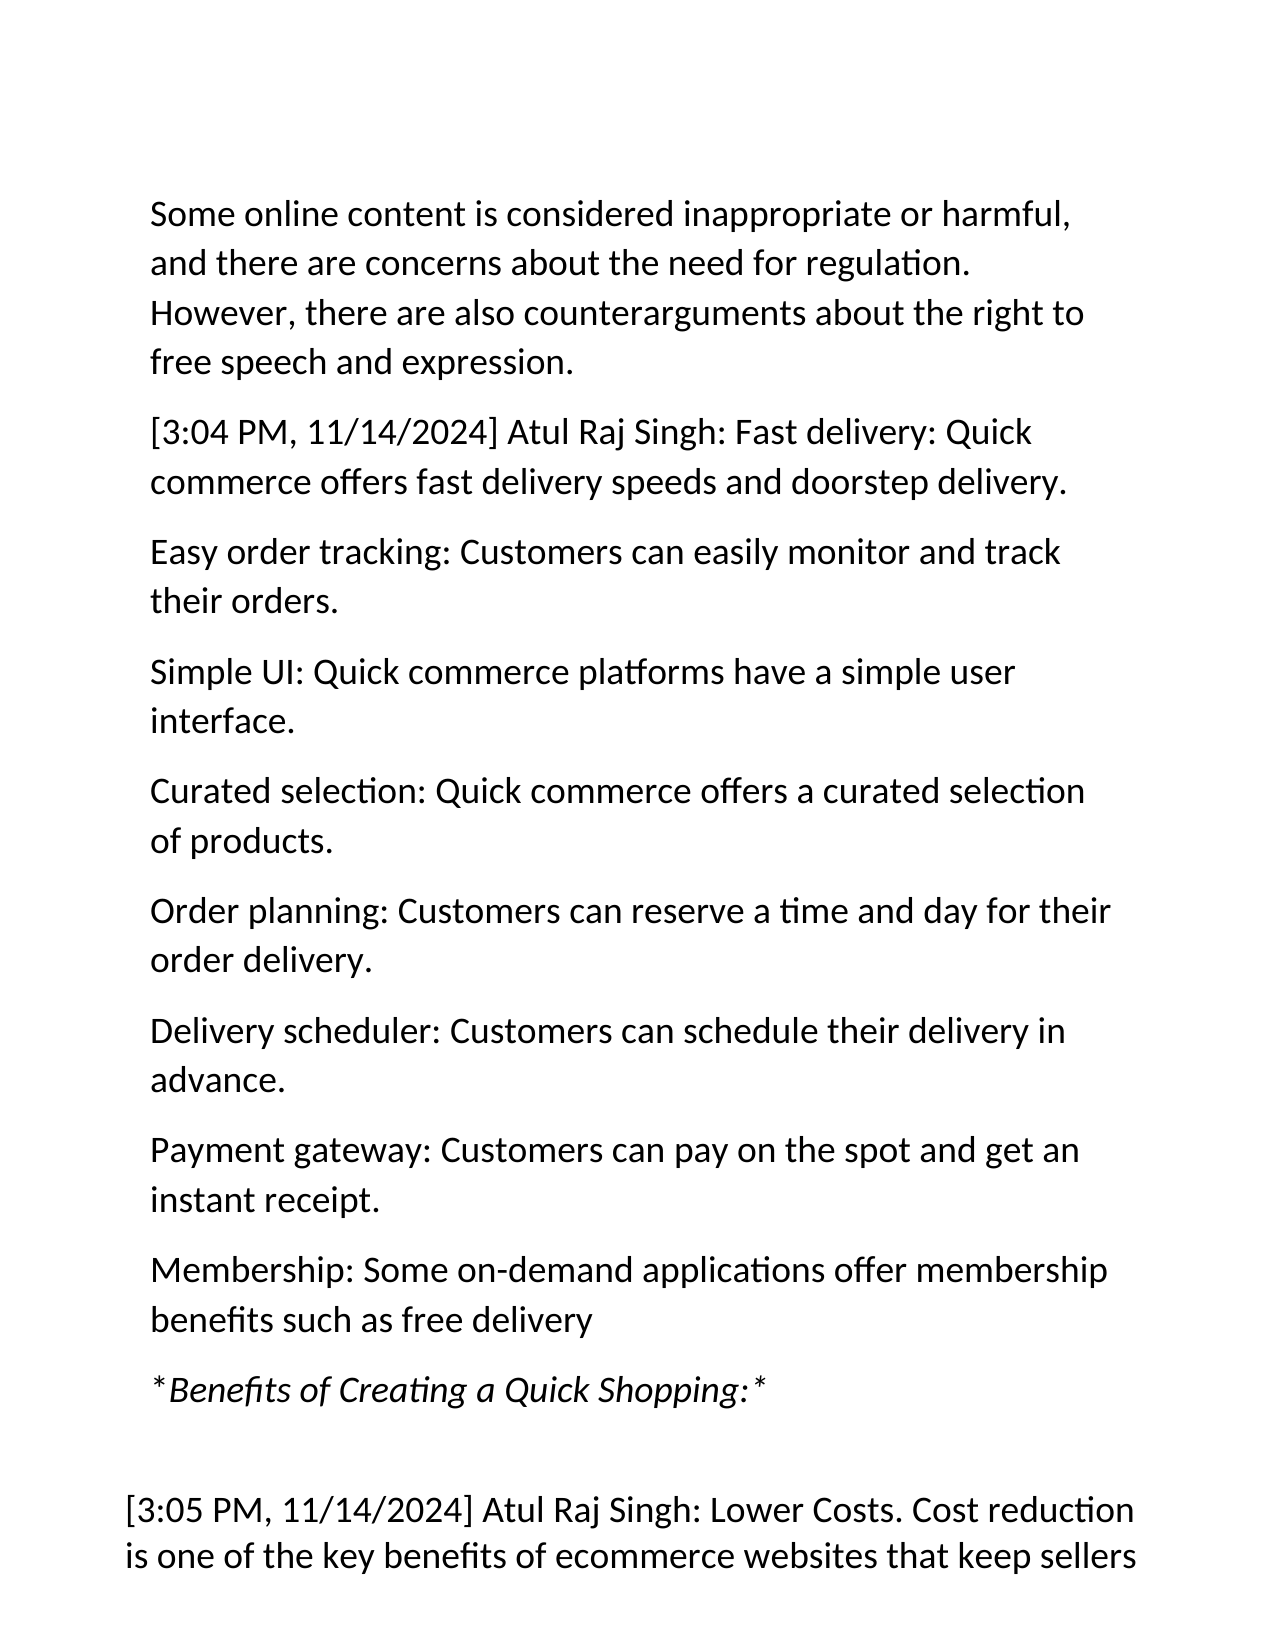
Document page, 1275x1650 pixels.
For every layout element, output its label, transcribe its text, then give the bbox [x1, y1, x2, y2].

text Easy order tracking: Customers can easily monitor and track their orders. [150, 528, 1117, 623]
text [125, 1486, 1154, 1578]
text Payment gateway: Customers can pay on the spot and get an instant receipt. [150, 1126, 1117, 1222]
text *Benefits of Creating a Quick Shopping:* [150, 1366, 1117, 1412]
text Order planning: Customers can reserve a time and day for their order delivery. [150, 887, 1117, 982]
text Delivery scheduler: Customers can schedule their delivery in advance. [150, 1007, 1117, 1102]
text Some online content is considered inappropriate or harmful, and there are concerns about the need for regulation. However, there are also counterarguments about the right to free speech and expression. [150, 189, 1117, 384]
text Membership: Some on-demand applications offer membership benefits such as free delivery [150, 1246, 1117, 1341]
text [3:04 PM, 11/14/2024] Atul Raj Singh: Fast delivery: Quick commerce offers fast delivery speeds and doorstep delivery. [150, 408, 1117, 503]
text Simple UI: Quick commerce platforms have a simple user interface. [150, 648, 1117, 743]
text Curated selection: Quick commerce offers a curated selection of products. [150, 767, 1117, 863]
